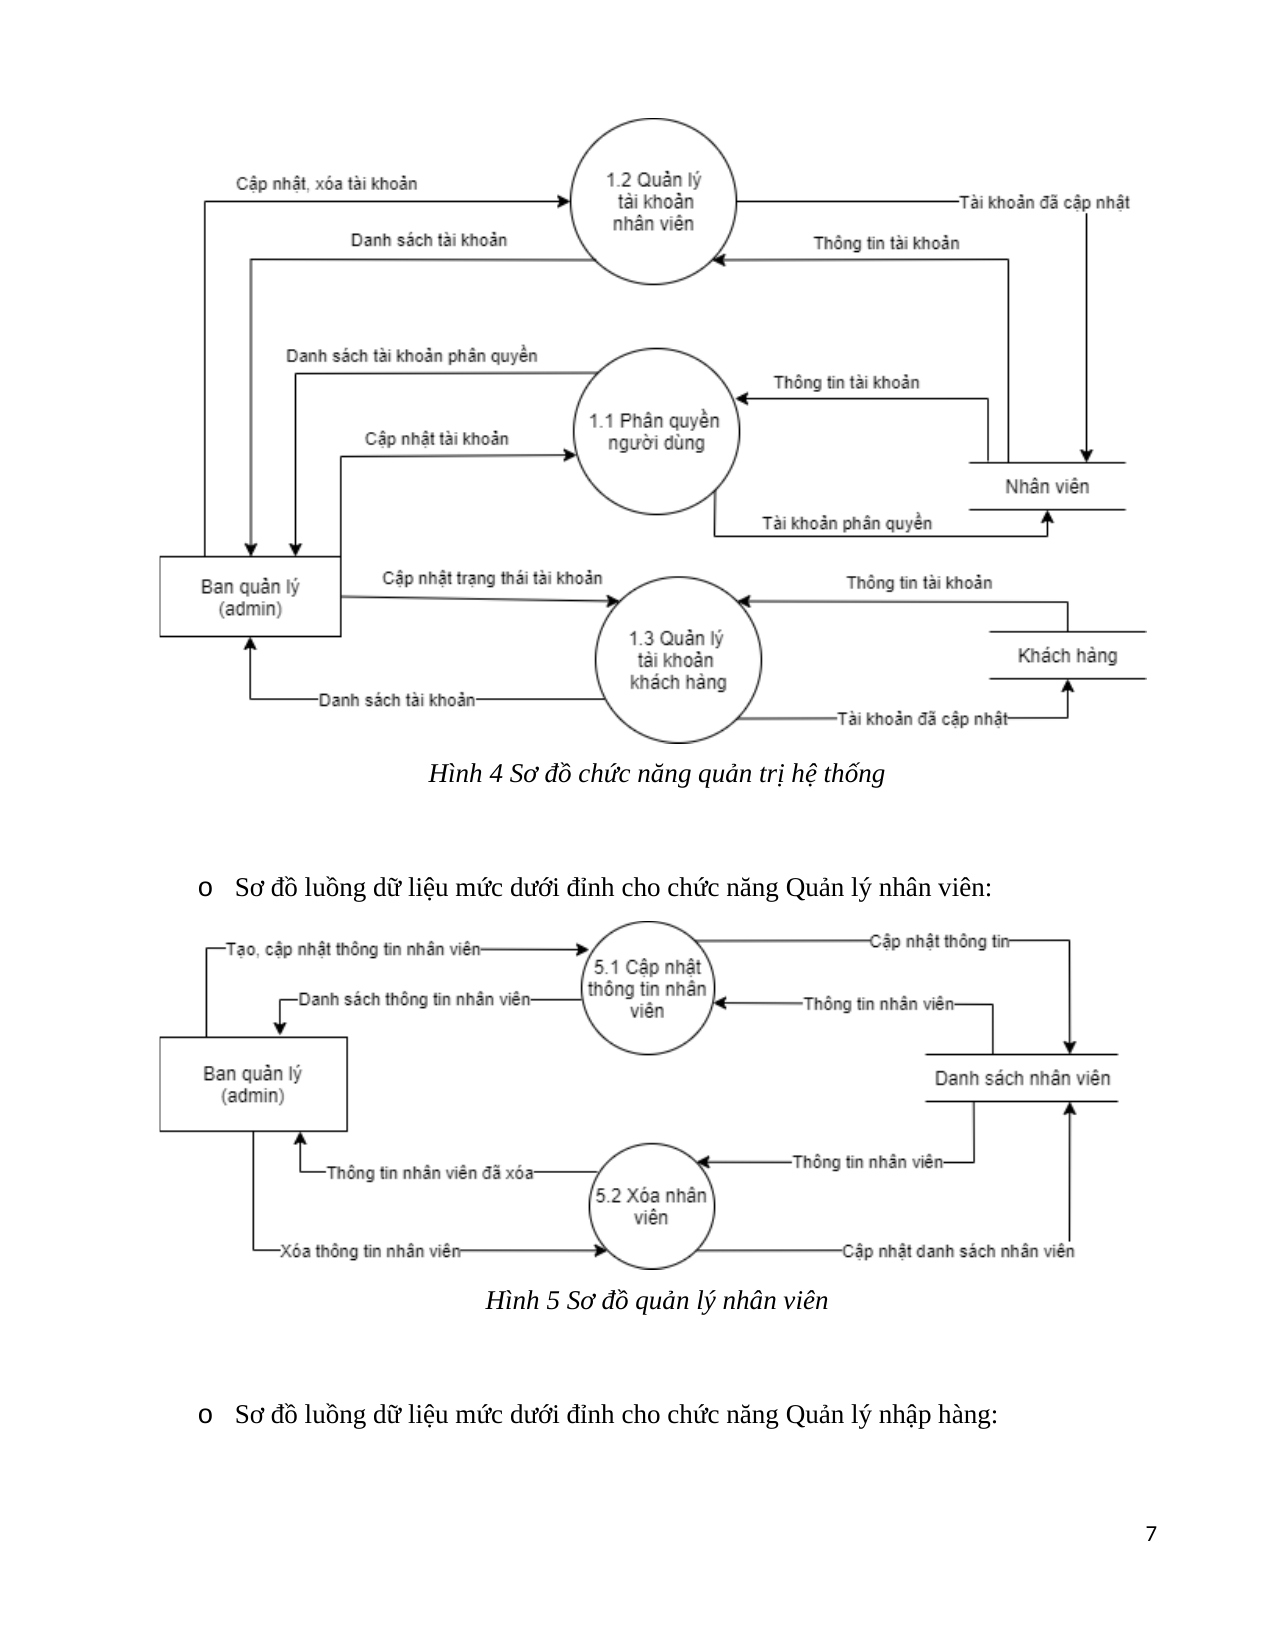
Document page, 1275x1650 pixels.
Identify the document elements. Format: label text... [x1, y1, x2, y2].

list Sơ đồ luồng dữ liệu mức dưới đỉnh cho chức năng Quản lý nhập hàng: [197, 1398, 1157, 1431]
picture [159, 921, 1119, 1270]
list Sơ đồ luồng dữ liệu mức dưới đỉnh cho chức năng Quản lý nhân viên: [197, 871, 1157, 905]
picture [159, 118, 1147, 744]
